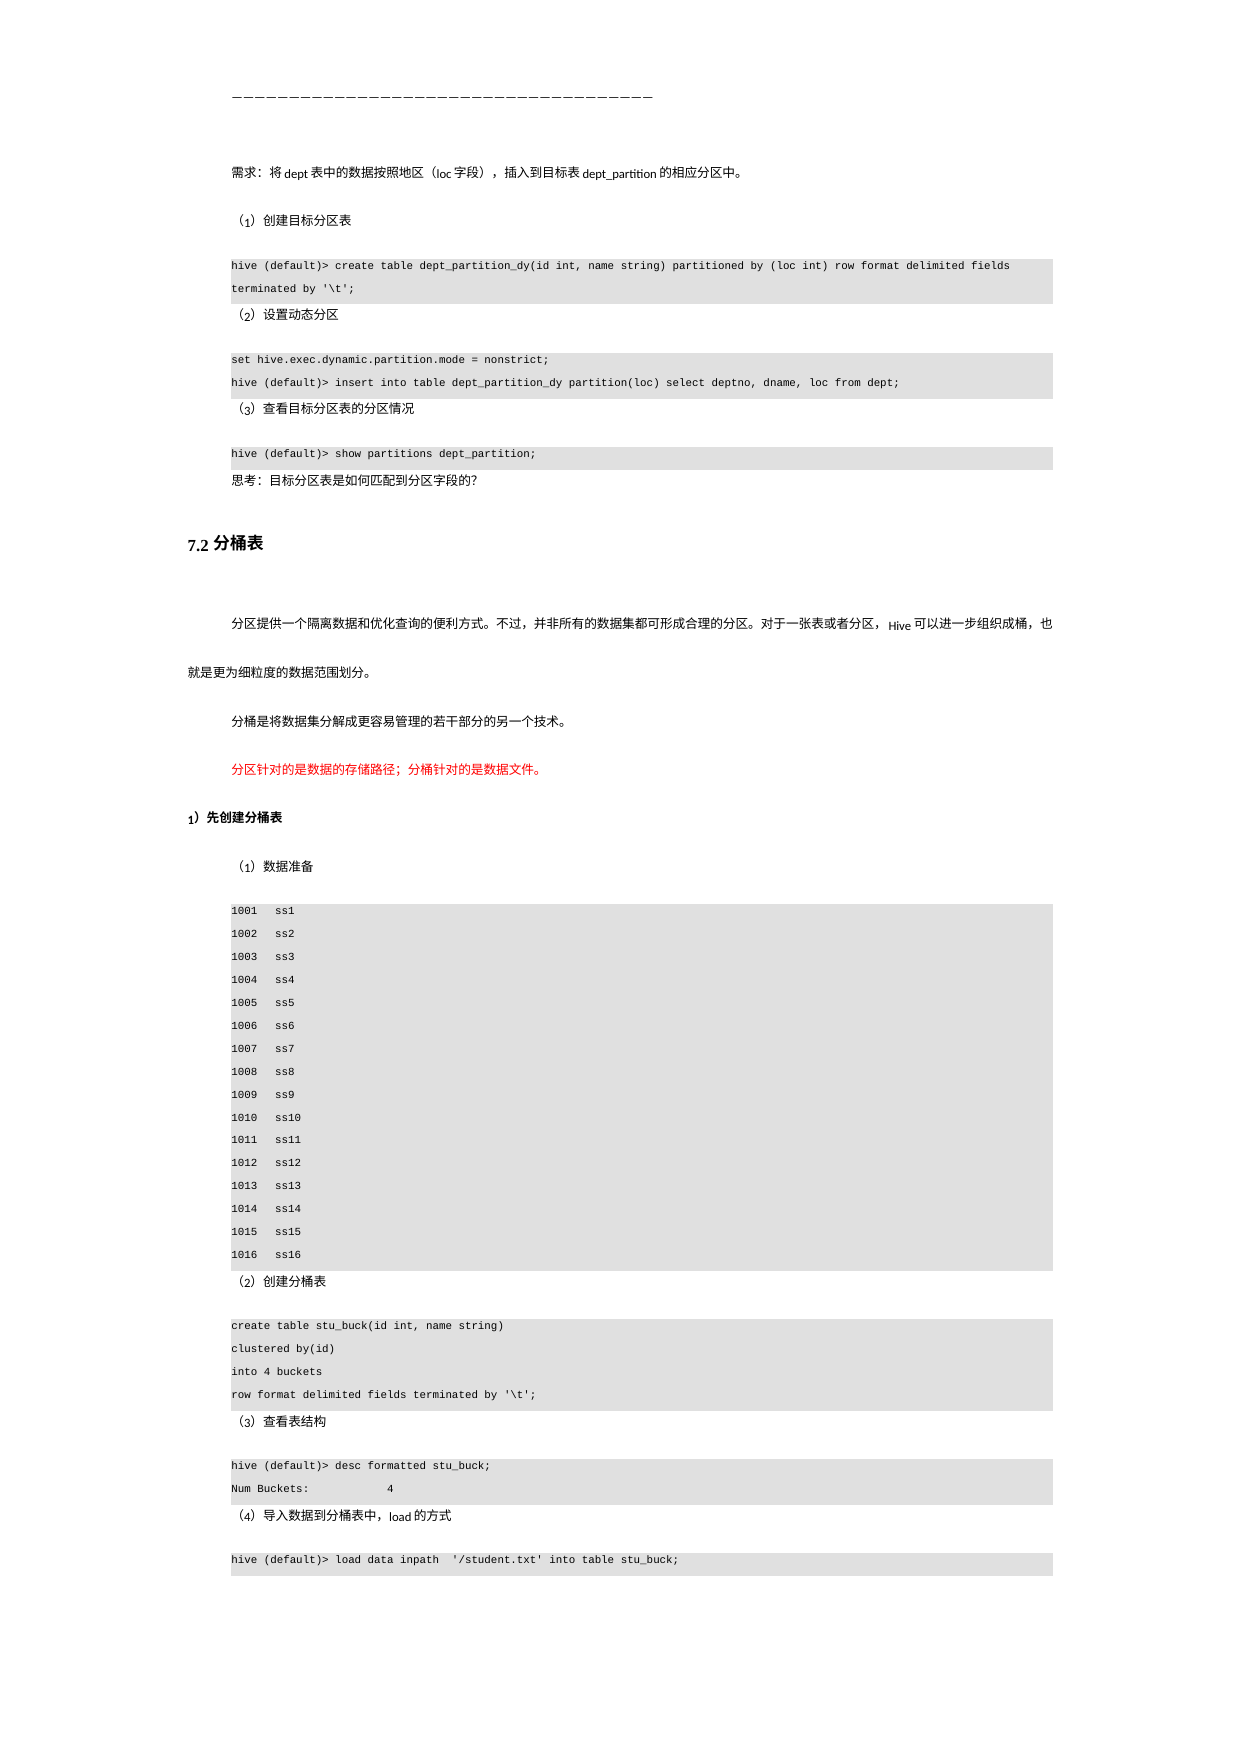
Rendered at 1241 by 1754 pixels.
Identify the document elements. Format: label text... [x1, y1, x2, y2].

text 分区针对的是数据的存储路径；分桶针对的是数据文件。 [187, 759, 1053, 792]
text 1002 ss2 [231, 927, 1053, 950]
text 1005 ss5 [231, 996, 1053, 1019]
text （1）创建目标分区表 [187, 210, 1053, 243]
text 1012 ss12 [231, 1156, 1053, 1179]
text 1006 ss6 [231, 1019, 1053, 1042]
text 1008 ss8 [231, 1064, 1053, 1087]
text 1003 ss3 [231, 950, 1053, 973]
text 1001 ss1 [231, 904, 1053, 927]
text hive (default)> desc formatted stu_buck; [231, 1459, 1053, 1482]
text 1009 ss9 [231, 1087, 1053, 1110]
text 需求：将dept表中的数据按照地区（loc字段），插入到目标表dept_partition的相应分区中。 [187, 162, 1053, 194]
text （2）设置动态分区 [187, 304, 1053, 337]
text （3）查看表结构 [187, 1411, 1053, 1443]
text 分桶是将数据集分解成更容易管理的若干部分的另一个技术。 [187, 711, 1053, 743]
text clustered by(id) [231, 1342, 1053, 1365]
text 1010 ss10 [231, 1110, 1053, 1133]
text into 4 buckets [231, 1365, 1053, 1388]
text hive (default)> show partitions dept_partition; [231, 447, 1053, 470]
text set hive.exec.dynamic.partition.mode = nonstrict; [231, 353, 1053, 376]
text （1）数据准备 [187, 856, 1053, 888]
list （3）查看目标分区表的分区情况 [187, 399, 1053, 431]
text hive (default)> load data inpath '/student.txt' into table stu_buck; [231, 1553, 1053, 1576]
text 1014 ss14 [231, 1202, 1053, 1225]
text （2）创建分桶表 [187, 1271, 1053, 1303]
text 分区提供一个隔离数据和优化查询的便利方式。不过，并非所有的数据集都可形成合理的分区。对于一张表或者分区，Hive 可以进一步组织成桶，也就是更为细粒度的数据范围划分。 [187, 614, 1053, 695]
text 1016 ss16 [231, 1248, 1053, 1271]
text Num Buckets: 4 [231, 1482, 1053, 1505]
text row format delimited fields terminated by '\t'; [231, 1388, 1053, 1411]
text 1004 ss4 [231, 973, 1053, 996]
text 1007 ss7 [231, 1042, 1053, 1064]
text 1013 ss13 [231, 1179, 1053, 1202]
text create table stu_buck(id int, name string) [231, 1319, 1053, 1342]
text （4）导入数据到分桶表中，load的方式 [187, 1505, 1053, 1537]
text hive (default)> insert into table dept_partition_dy partition(loc) select deptno, dname, loc from dept; [231, 376, 1053, 399]
text 1）先创建分桶表 [187, 807, 1053, 840]
text 1011 ss11 [231, 1133, 1053, 1156]
text hive (default)> create table dept_partition_dy(id int, name string) partitioned by (loc int) row format delimited fields terminated by '\t'; [231, 259, 1053, 304]
subtitle 7.2 分桶表 [187, 518, 1053, 583]
text 1015 ss15 [231, 1225, 1053, 1248]
list 思考：目标分区表是如何匹配到分区字段的？ [187, 470, 1053, 502]
